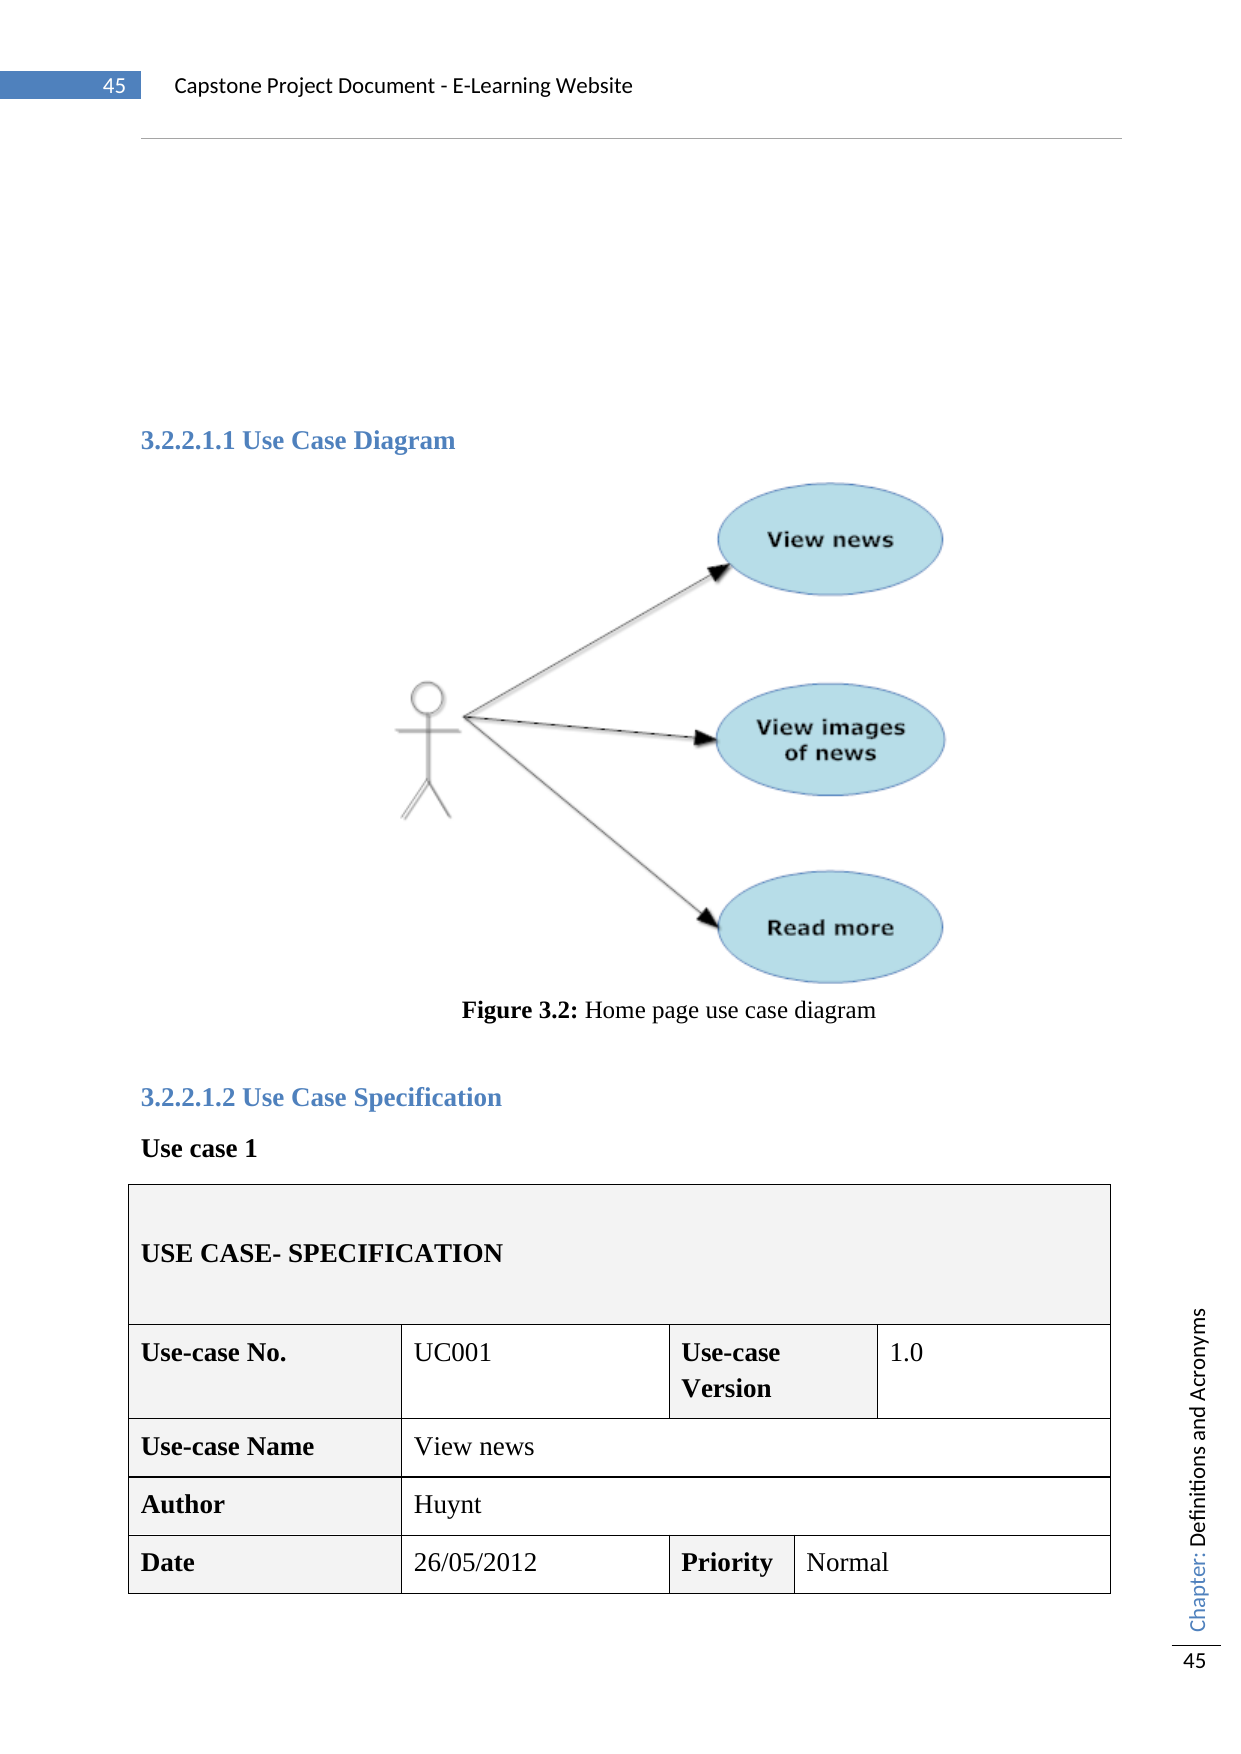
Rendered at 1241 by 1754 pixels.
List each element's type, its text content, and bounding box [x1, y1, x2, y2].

table_cell Use-case Version [670, 1325, 877, 1418]
table_cell Date [129, 1536, 401, 1593]
text Use case 1 [141, 1132, 1122, 1163]
table_cell UC001 [402, 1325, 669, 1418]
table_cell 26/05/2012 [402, 1536, 669, 1593]
table_cell Huynt [402, 1478, 1110, 1534]
table_cell Author [129, 1478, 401, 1534]
table_cell Priority [670, 1536, 794, 1593]
table_cell View news [402, 1419, 1110, 1476]
subtitle 3.2.2.1.2 Use Case Specification [141, 1081, 1122, 1112]
table_header USE CASE- SPECIFICATION [129, 1185, 1110, 1324]
table_cell 1.0 [878, 1325, 1110, 1418]
table_cell Normal [795, 1536, 1110, 1593]
text Figure 3.2: Home page use case diagram [216, 995, 1122, 1024]
picture [387, 476, 950, 990]
table_cell Use-case No. [129, 1325, 401, 1418]
subtitle 3.2.2.1.1 Use Case Diagram [141, 424, 1122, 455]
table_cell Use-case Name [129, 1419, 401, 1476]
